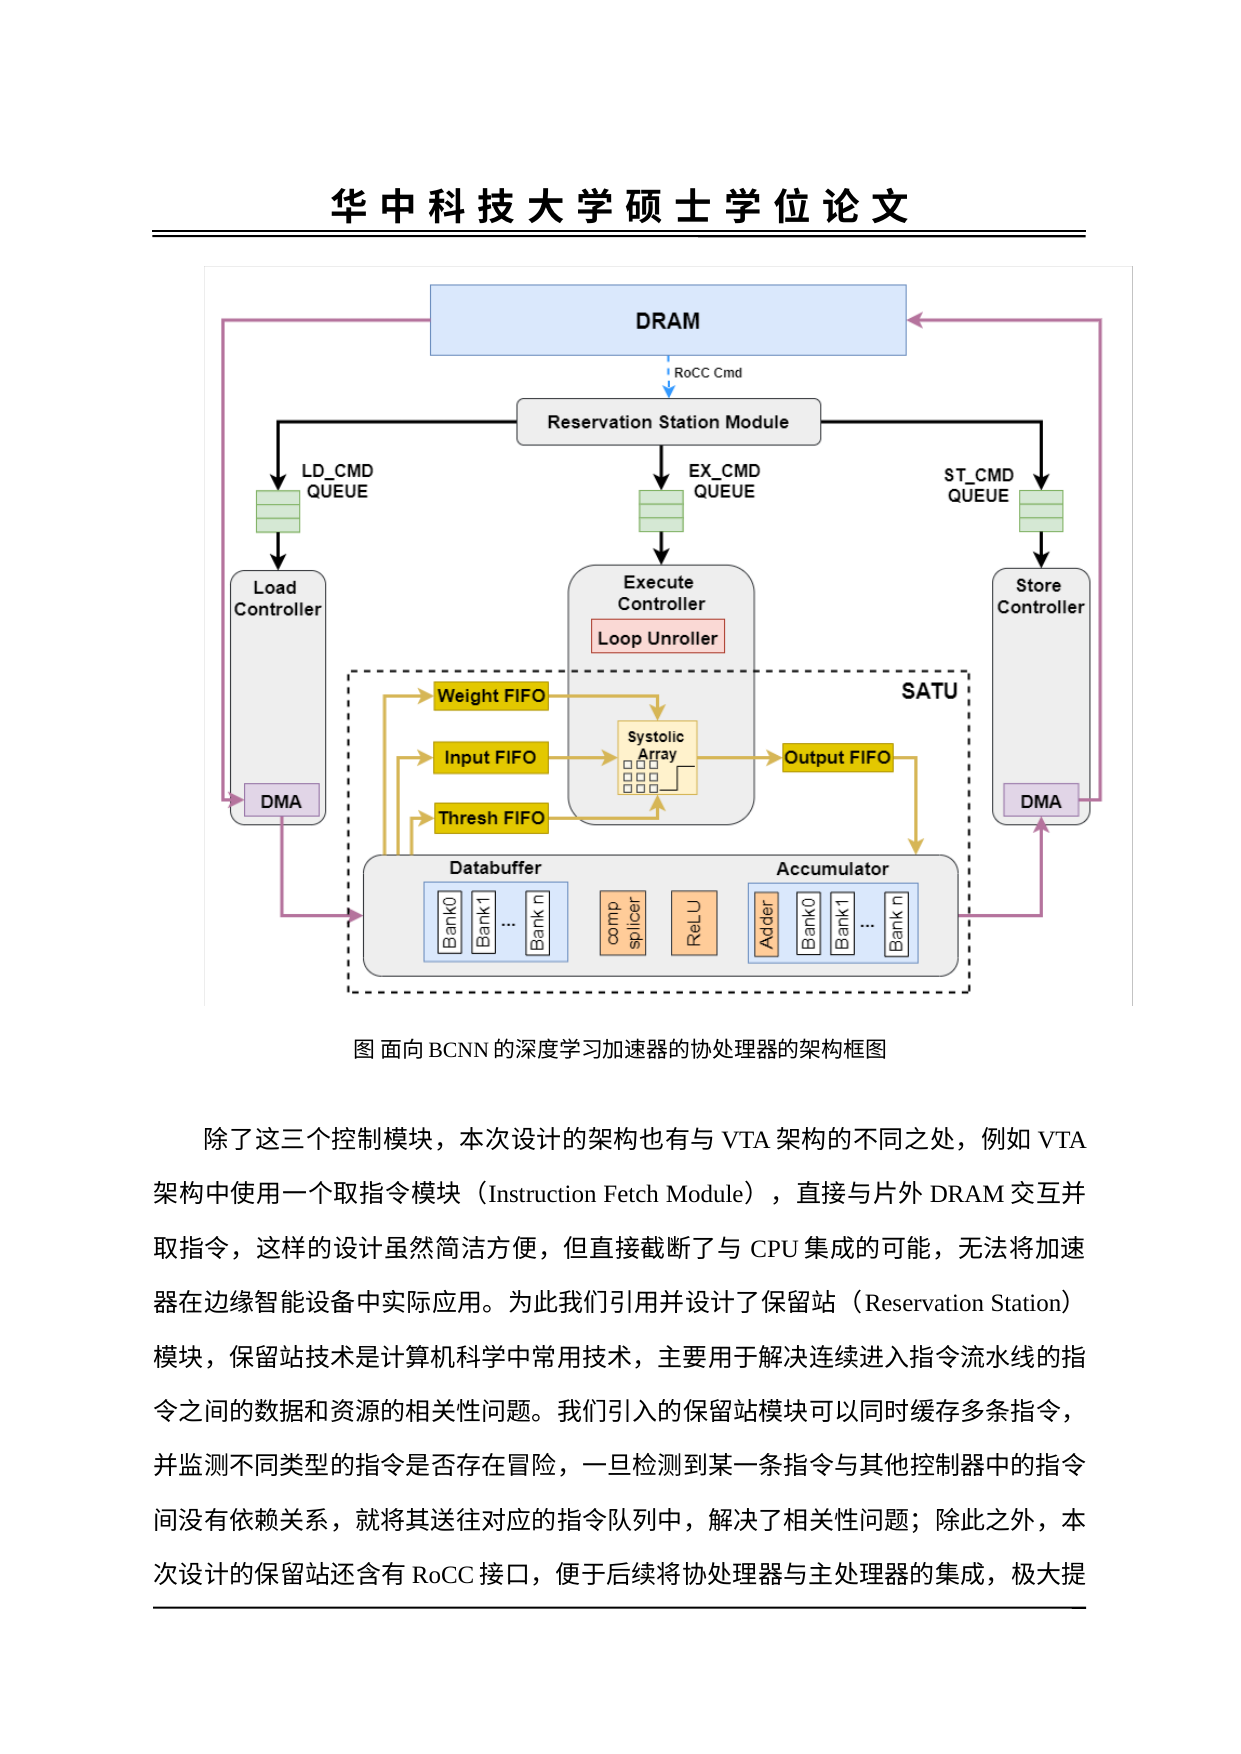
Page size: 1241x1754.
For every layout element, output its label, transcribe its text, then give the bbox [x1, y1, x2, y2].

picture [203, 265, 1137, 1006]
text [153, 1119, 1087, 1591]
text 图 面向BCNN的深度学习加速器的协处理器的架构框图 [153, 1032, 1087, 1064]
